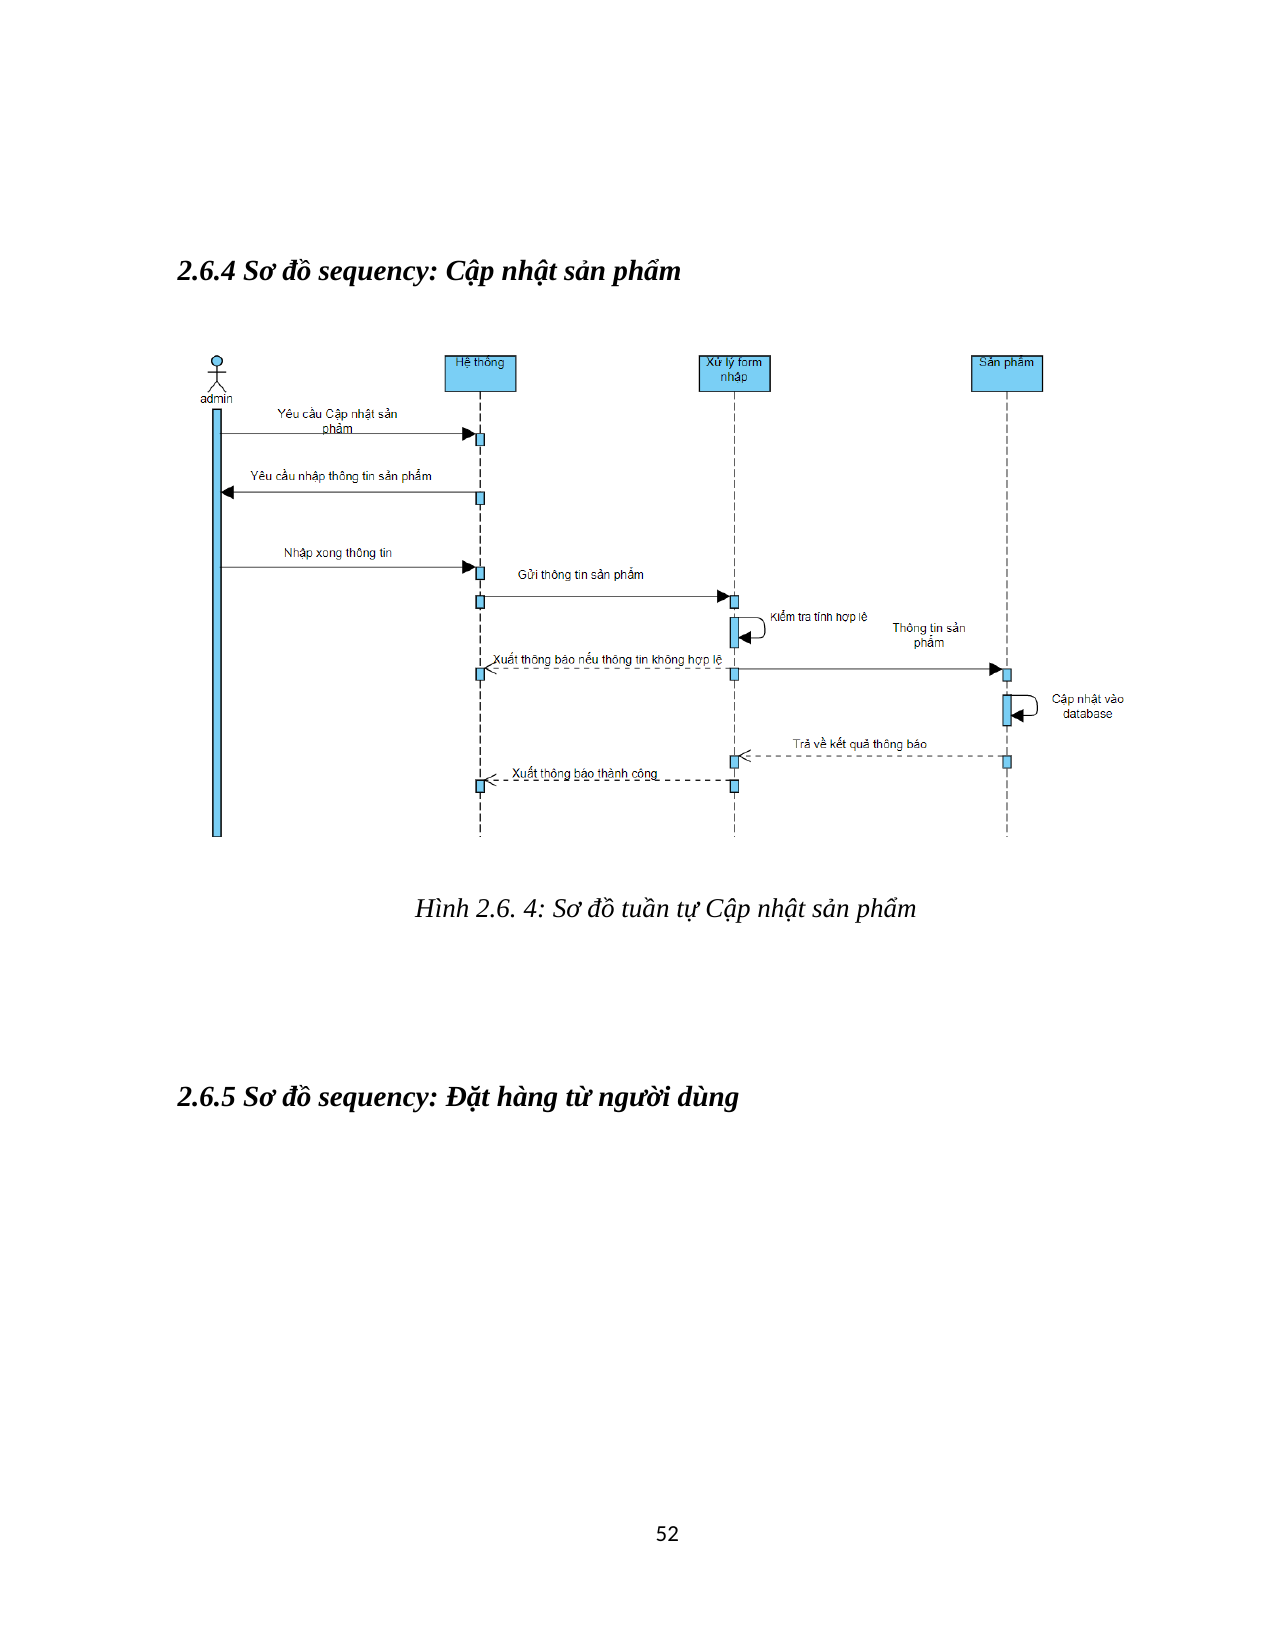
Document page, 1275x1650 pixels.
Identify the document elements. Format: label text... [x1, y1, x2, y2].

text Hình 2.6. 4: Sơ đồ tuần tự Cập nhật sản phẩm [177, 892, 1157, 923]
picture [177, 324, 1157, 857]
text 2.6.4 Sơ đồ sequency: Cập nhật sản phẩm [177, 253, 1157, 287]
text 2.6.5 Sơ đồ sequency: Đặt hàng từ người dùng [177, 1079, 1157, 1112]
